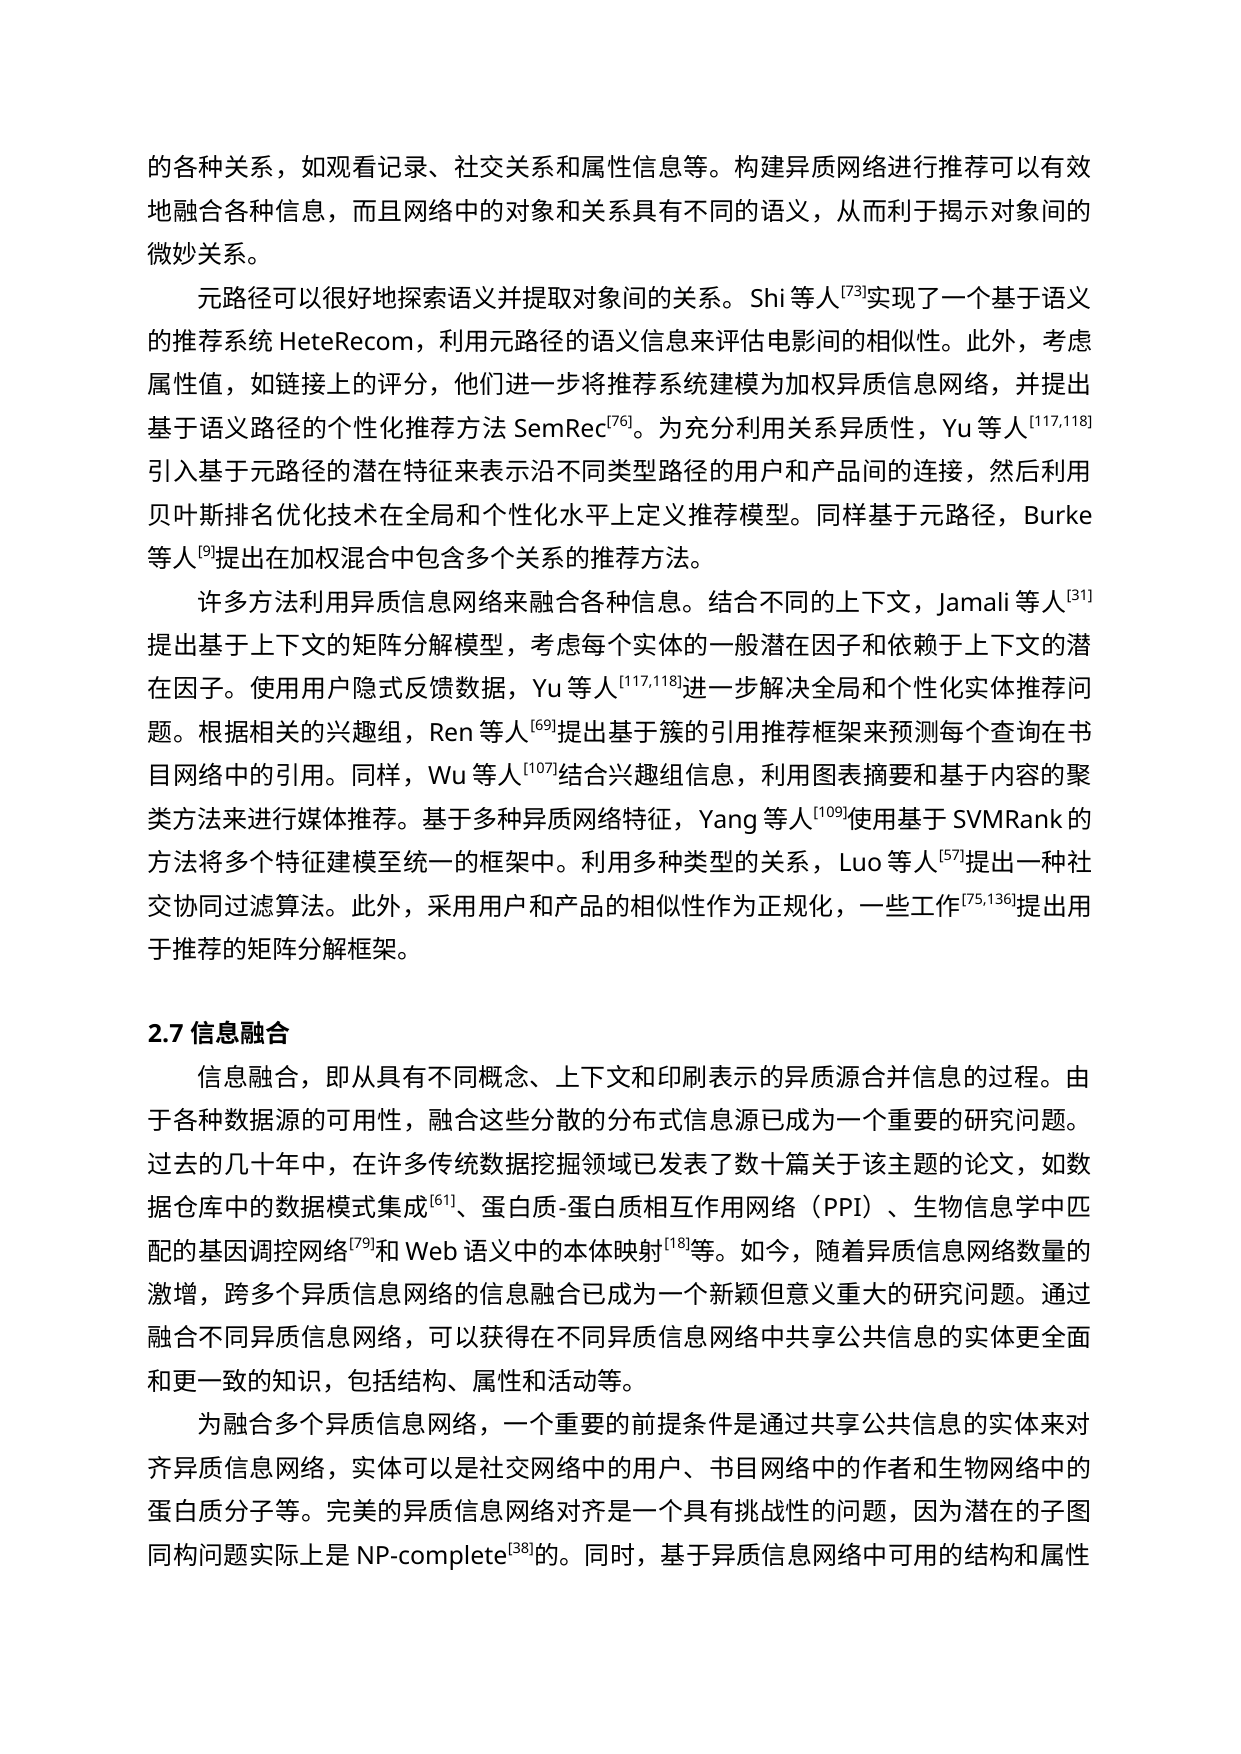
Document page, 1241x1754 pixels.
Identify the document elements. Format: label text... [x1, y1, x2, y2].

text 信息融合，即从具有不同概念、上下文和印刷表示的异质源合并信息的过程。由于各种数据源的可用性，融合这些分散的分布式信息源已成为一个重要的研究问题。过去的几十年中，在许多传统数据挖掘领域已发表了数十篇关于该主题的论文，如数据仓库中的数据模式集成[61]、蛋白质-蛋白质相互作用网络（PPI）、生物信息学中匹配的基因调控网络[79]和Web语义中的本体映射[18]等。如今，随着异质信息网络数量的激增，跨多个异质信息网络的信息融合已成为一个新颖但意义重大的研究问题。通过融合不同异质信息网络，可以获得在不同异质信息网络中共享公共信息的实体更全面和更一致的知识，包括结构、属性和活动等。 [148, 1057, 1092, 1398]
text 元路径可以很好地探索语义并提取对象间的关系。Shi等人[73]实现了一个基于语义的推荐系统HeteRecom，利用元路径的语义信息来评估电影间的相似性。此外，考虑属性值，如链接上的评分，他们进一步将推荐系统建模为加权异质信息网络，并提出基于语义路径的个性化推荐方法SemRec[76]。为充分利用关系异质性，Yu等人[117,118]引入基于元路径的潜在特征来表示沿不同类型路径的用户和产品间的连接，然后利用贝叶斯排名优化技术在全局和个性化水平上定义推荐模型。同样基于元路径，Burke等人[9]提出在加权混合中包含多个关系的推荐方法。 [148, 278, 1092, 575]
text 许多方法利用异质信息网络来融合各种信息。结合不同的上下文，Jamali等人[31]提出基于上下文的矩阵分解模型，考虑每个实体的一般潜在因子和依赖于上下文的潜在因子。使用用户隐式反馈数据，Yu等人[117,118]进一步解决全局和个性化实体推荐问题。根据相关的兴趣组，Ren等人[69]提出基于簇的引用推荐框架来预测每个查询在书目网络中的引用。同样，Wu等人[107]结合兴趣组信息，利用图表摘要和基于内容的聚类方法来进行媒体推荐。基于多种异质网络特征，Yang等人[109]使用基于SVMRank的方法将多个特征建模至统一的框架中。利用多种类型的关系，Luo等人[57]提出一种社交协同过滤算法。此外，采用用户和产品的相似性作为正规化，一些工作[75,136]提出用于推荐的矩阵分解框架。 [148, 582, 1092, 966]
text 2.7 信息融合 [148, 1014, 1092, 1050]
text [148, 148, 1092, 271]
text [148, 1405, 1092, 1571]
